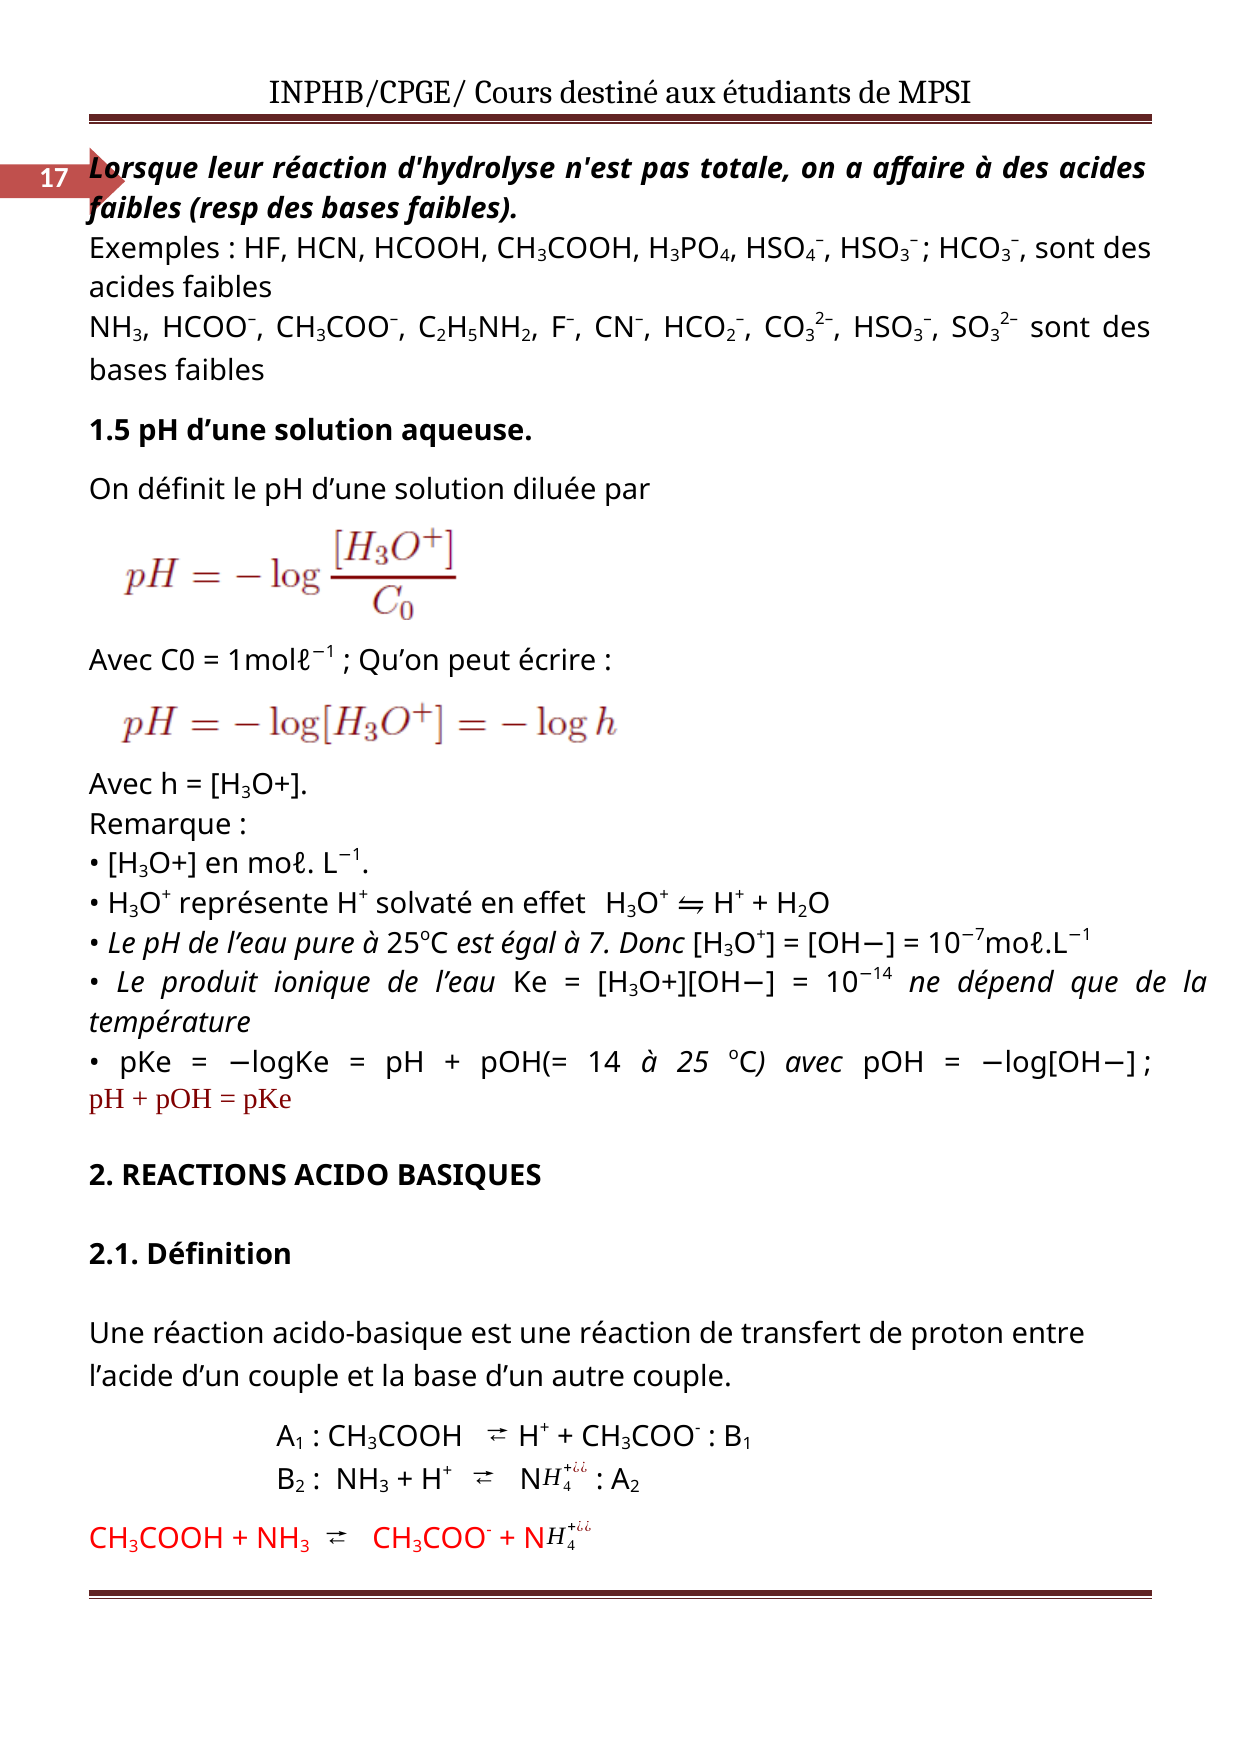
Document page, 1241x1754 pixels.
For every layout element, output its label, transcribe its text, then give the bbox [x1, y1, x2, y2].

text CH3COOH + NH3 CH3COO- + N [89, 1517, 1152, 1557]
text Remarque : [89, 803, 1152, 843]
text Avec C0 = 1molℓ−1 ; Qu’on peut écrire : [89, 640, 1152, 679]
text Avec h = [H3O+]. [89, 763, 1152, 803]
text 1.5 pH d’une solution aqueuse. [89, 409, 1152, 448]
text Lorsque leur réaction d'hydrolyse n'est pas totale, on a affaire à des acides faibles (resp des bases faibles). [89, 148, 1152, 227]
text • pKe = −logKe = pH + pOH(= 14 à 25 oC) avec pOH = −log[OH−] ; pH + pOH = pKe [89, 1041, 1152, 1114]
text 2. REACTIONS ACIDO BASIQUES [89, 1154, 1152, 1194]
text • [H3O+] en moℓ. L−1. [89, 843, 1152, 882]
text NH3, HCOO–, CH3COO–, C2H5NH2, F–, CN–, HCO2–, CO32–, HSO3–, SO32– sont des bases faibles [89, 306, 1152, 389]
text • Le produit ionique de l’eau Ke = [H3O+][OH−] = 10−14 ne dépend que de la température [89, 962, 1211, 1041]
list A1 : CH3COOH H+ + CH3COO- : B1 [276, 1415, 1152, 1455]
list B2 : NH3 + H+ N : A2 [276, 1458, 1152, 1498]
text 2.1. Définition [89, 1233, 1152, 1273]
text Une réaction acido-basique est une réaction de transfert de proton entre l’acide d’un couple et la base d’un autre couple. [89, 1313, 1152, 1395]
text Exemples : HF, HCN, HCOOH, CH3COOH, H3PO4, HSO4–, HSO3– ; HCO3–, sont des acides faibles [89, 227, 1152, 306]
text • H3O+ représente H+ solvaté en effet H3O+ ⇋ H+ + H2O [89, 882, 1152, 922]
text On définit le pH d’une solution diluée par [89, 468, 1152, 508]
text • Le pH de l’eau pure à 25oC est égal à 7. Donc [H3O+] = [OH−] = 10−7moℓ.L−1 [89, 922, 1152, 962]
